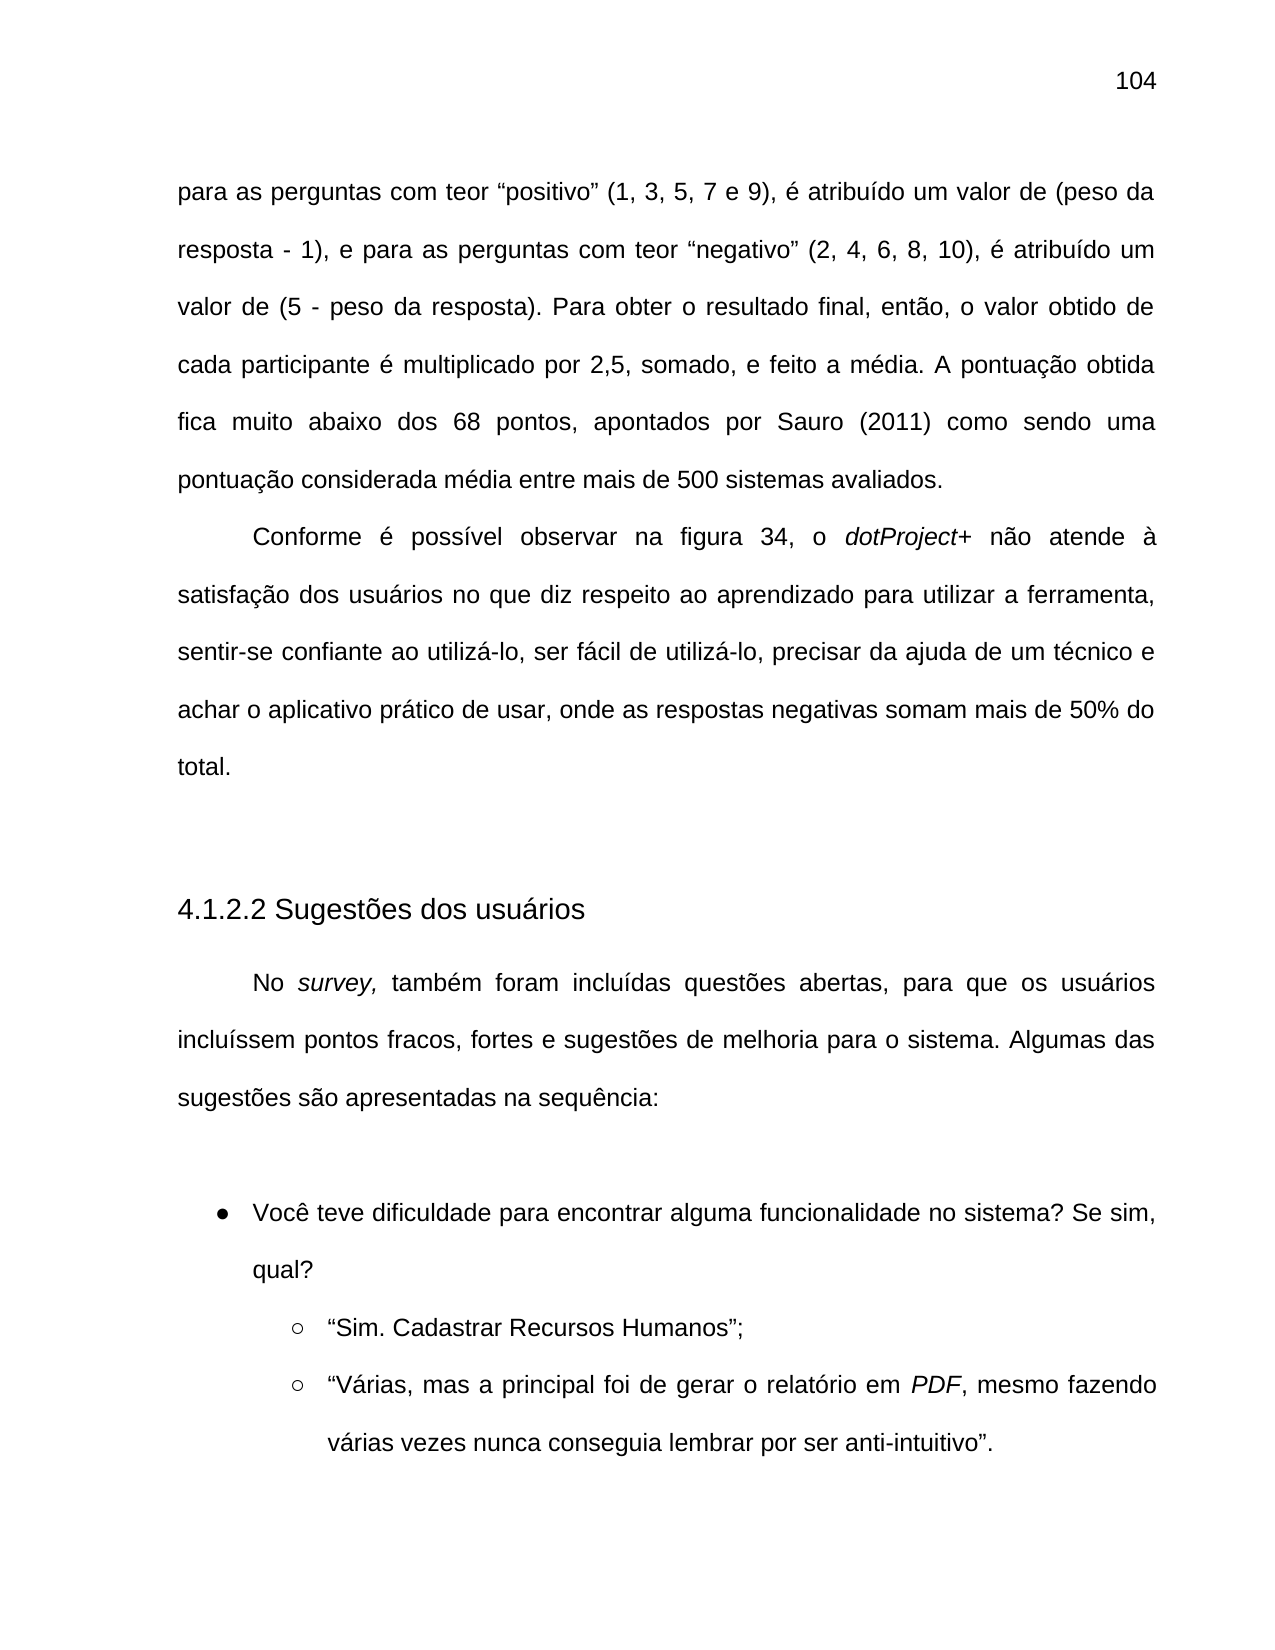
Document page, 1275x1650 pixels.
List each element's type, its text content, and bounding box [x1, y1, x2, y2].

list “Várias, mas a principal foi de gerar o relatório em PDF, mesmo fazendo várias vezes nunca conseguia lembrar por ser anti-intuitivo”. [290, 1370, 1157, 1456]
list “Sim. Cadastrar Recursos Humanos”; [290, 1313, 1157, 1341]
subtitle 4.1.2.2 Sugestões dos usuários [177, 892, 1157, 926]
text No survey, também foram incluídas questões abertas, para que os usuários incluíssem pontos fracos, fortes e sugestões de melhoria para o sistema. Algumas das sugestões são apresentadas na sequência: [177, 968, 1157, 1111]
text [177, 177, 1157, 493]
list Você teve dificuldade para encontrar alguma funcionalidade no sistema? Se sim, qual? [215, 1198, 1157, 1284]
text Conforme é possível observar na figura 34, o dotProject+ não atende à satisfação dos usuários no que diz respeito ao aprendizado para utilizar a ferramenta, sentir-se confiante ao utilizá-lo, ser fácil de utilizá-lo, precisar da ajuda de um técnico e achar o aplicativo prático de usar, onde as respostas negativas somam mais de 50% do total. [177, 522, 1157, 781]
